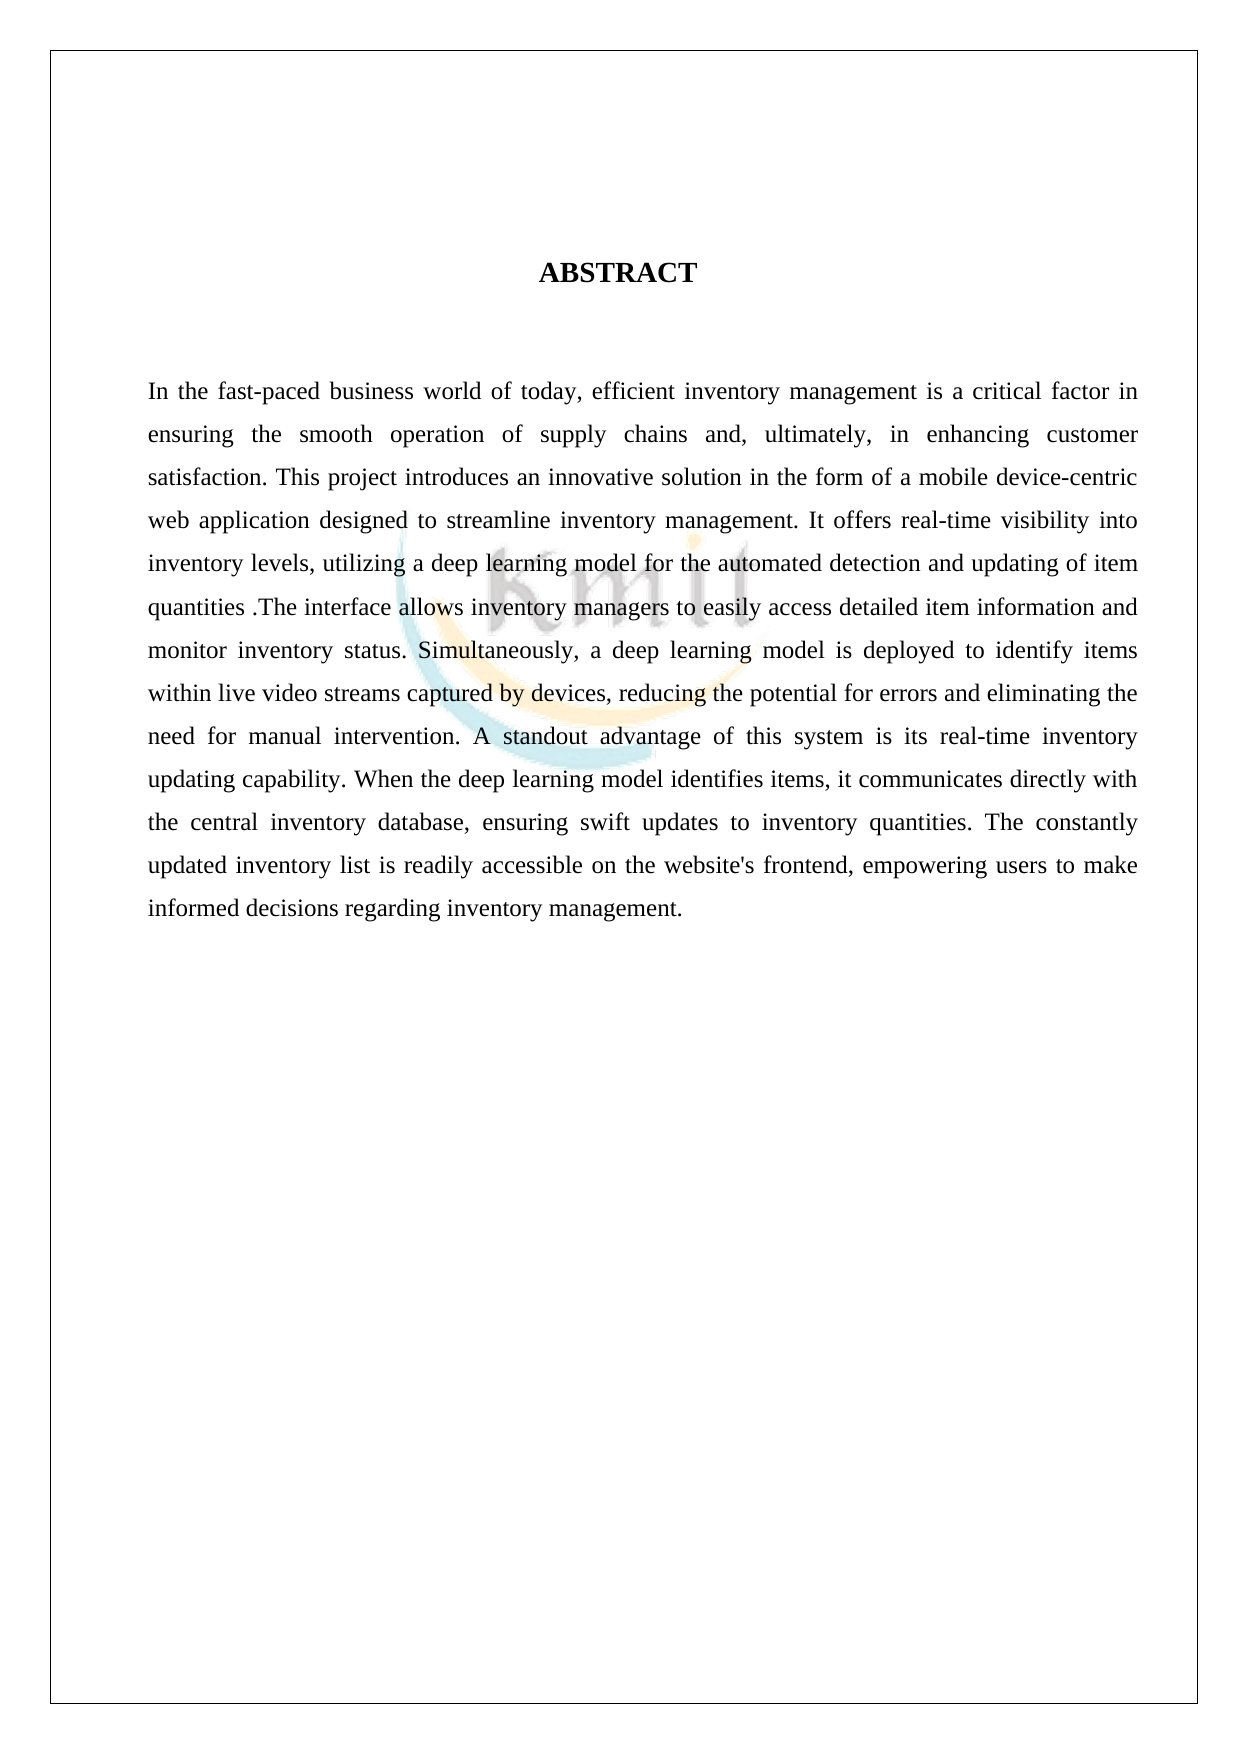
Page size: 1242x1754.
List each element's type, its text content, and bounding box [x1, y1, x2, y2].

text ABSTRACT [464, 255, 1197, 288]
text In the fast-paced business world of today, efficient inventory management is a critical factor in ensuring the smooth operation of supply chains and, ultimately, in enhancing customer satisfaction. This project introduces an innovative solution in the form of a mobile device-centric web application designed to streamline inventory management. It offers real-time visibility into inventory levels, utilizing a deep learning model for the automated detection and updating of item quantities .The interface allows inventory managers to easily access detailed item information and monitor inventory status. Simultaneously, a deep learning model is deployed to identify items within live video streams captured by devices, reducing the potential for errors and eliminating the need for manual intervention. A standout advantage of this system is its real-time inventory updating capability. When the deep learning model identifies items, it communicates directly with the central inventory database, ensuring swift updates to inventory quantities. The constantly updated inventory list is readily accessible on the website's frontend, empowering users to make informed decisions regarding inventory management. [148, 376, 1139, 922]
